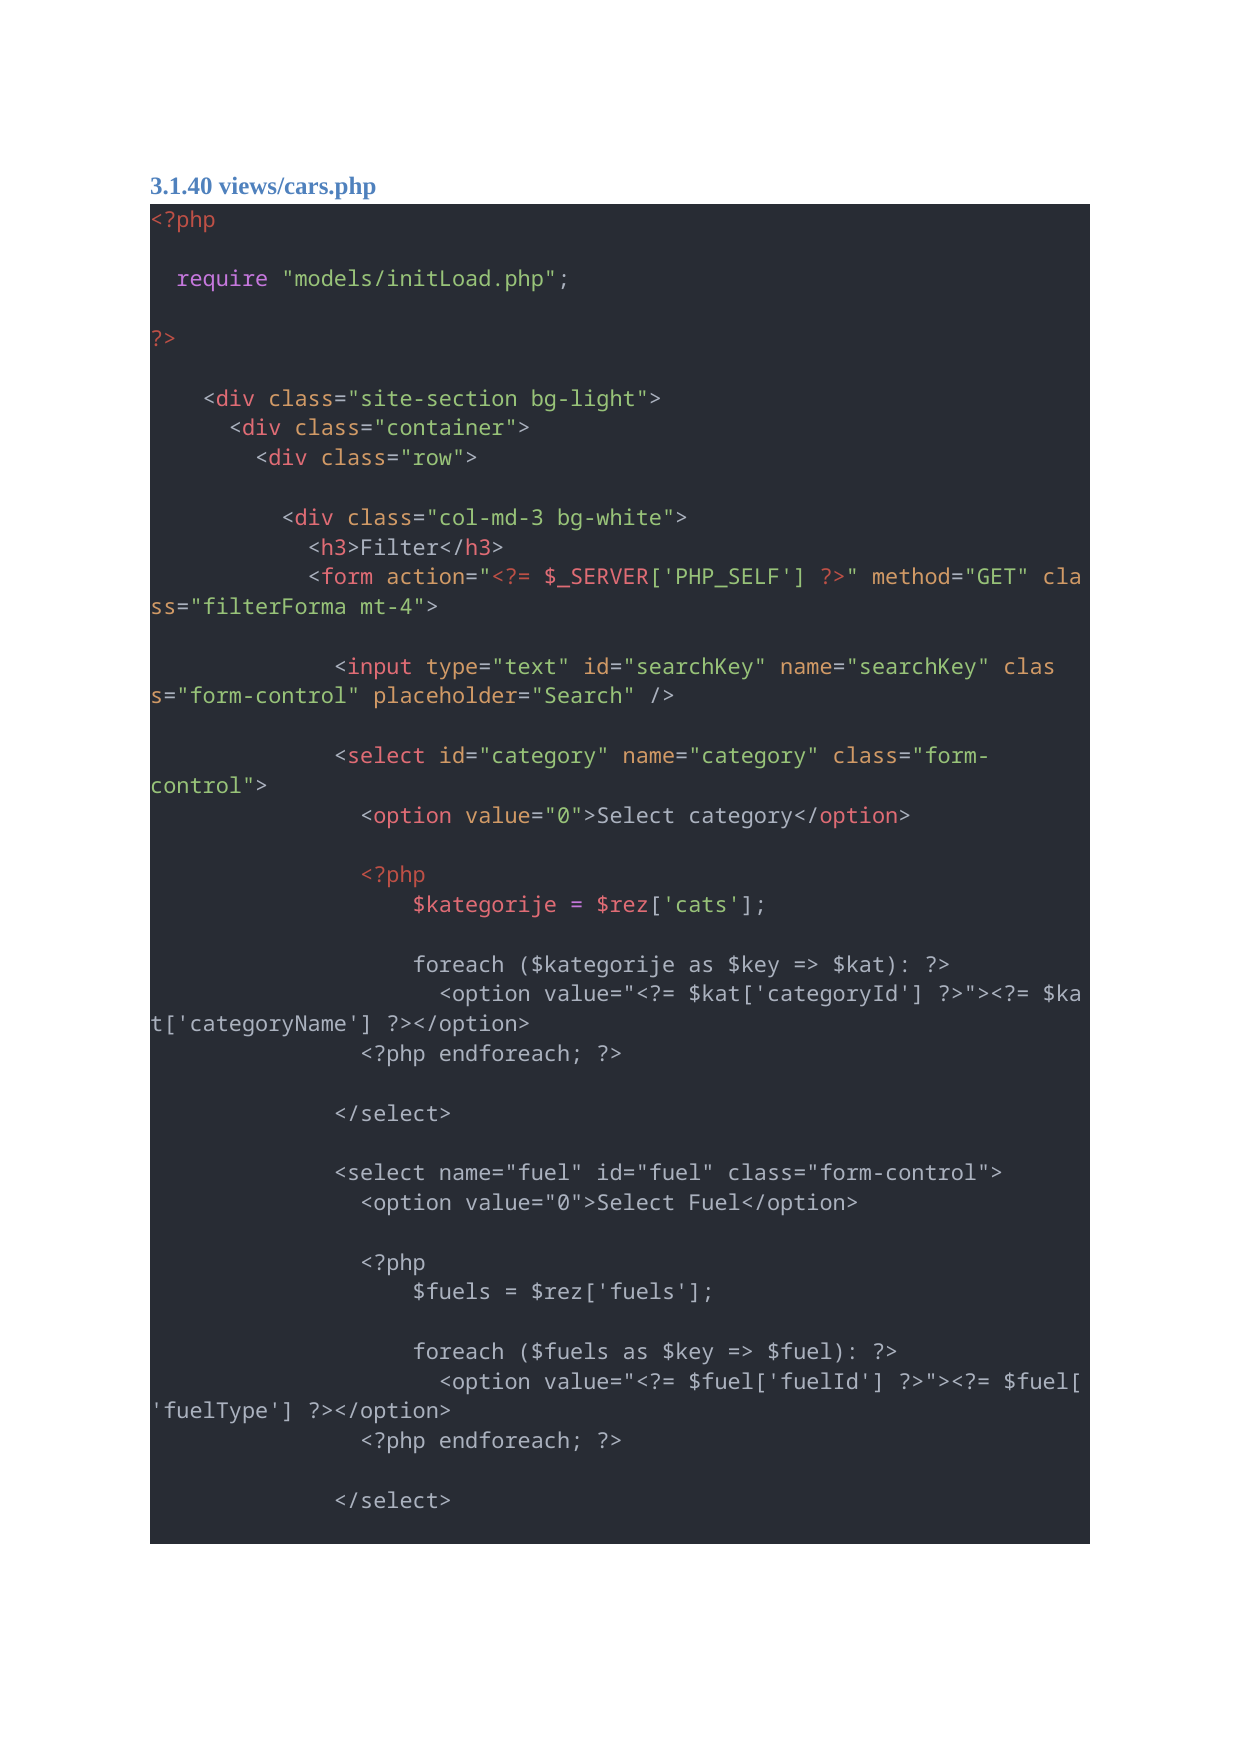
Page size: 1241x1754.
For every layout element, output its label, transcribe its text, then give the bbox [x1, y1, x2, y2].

text <option value="0">Select category</option> [150, 800, 1090, 829]
text </select> [150, 1485, 1090, 1515]
text <div class="col-md-3 bg-white"> [150, 502, 1090, 532]
text <?php endforeach; ?> [150, 1425, 1090, 1455]
subtitle 3.1.40 views/cars.php [150, 171, 1090, 199]
text <select name="fuel" id="fuel" class="form-control"> [150, 1157, 1090, 1187]
text $kategorije = $rez['cats']; [150, 889, 1090, 919]
text <h3>Filter</h3> [150, 532, 1090, 561]
text <option value="0">Select Fuel</option> [150, 1187, 1090, 1217]
text <div class="container"> [150, 412, 1090, 442]
text <div class="row"> [150, 442, 1090, 472]
text foreach ($kategorije as $key => $kat): ?> [150, 949, 1090, 978]
text <?php [150, 1247, 1090, 1276]
text <select id="category" name="category" class="form-control"> [150, 740, 1090, 800]
text <option value="<?= $kat['categoryId'] ?>"><?= $kat['categoryName'] ?></option> [150, 978, 1090, 1038]
text <option value="<?= $fuel['fuelId'] ?>"><?= $fuel['fuelType'] ?></option> [150, 1366, 1090, 1425]
text $fuels = $rez['fuels']; [150, 1276, 1090, 1306]
text <?php [150, 204, 1090, 234]
text require "models/initLoad.php"; [150, 263, 1090, 293]
text <input type="text" id="searchKey" name="searchKey" class="form-control" placeholder="Search" /> [150, 651, 1090, 710]
text <div class="site-section bg-light"> [150, 383, 1090, 412]
text ?> [150, 323, 1090, 353]
text <form action="<?= $_SERVER['PHP_SELF'] ?>" method="GET" class="filterForma mt-4"> [150, 561, 1090, 621]
text </select> [150, 1098, 1090, 1127]
text <?php [150, 859, 1090, 889]
text foreach ($fuels as $key => $fuel): ?> [150, 1336, 1090, 1366]
text <?php endforeach; ?> [150, 1038, 1090, 1068]
